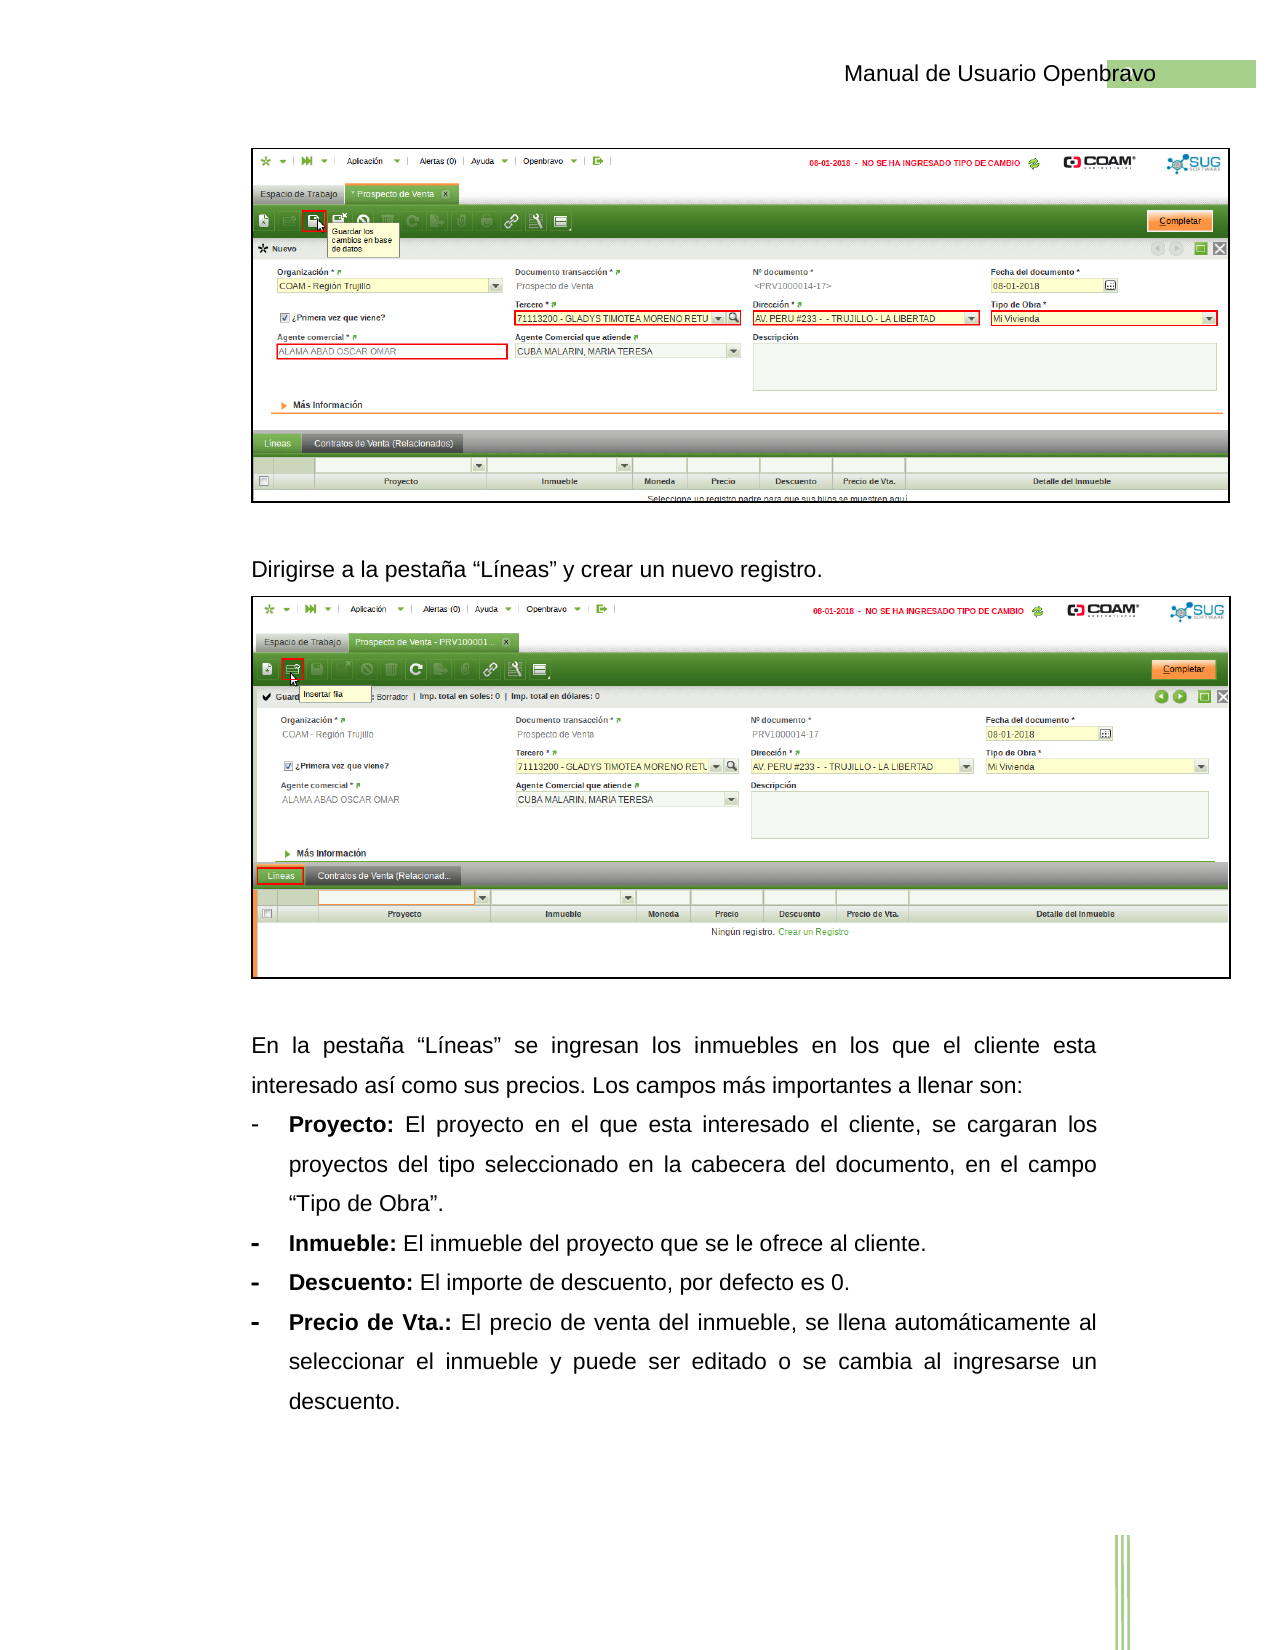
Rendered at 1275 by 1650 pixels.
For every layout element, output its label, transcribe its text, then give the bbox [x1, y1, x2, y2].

picture [253, 149, 1228, 501]
text En la pestaña “Líneas” se ingresan los inmuebles en los que el cliente esta interesado así como sus precios. Los campos más importantes a llenar son: [251, 1032, 1098, 1098]
picture [253, 597, 1229, 977]
list Precio de Vta.: El precio de venta del inmueble, se llena automáticamente al seleccionar el inmueble y puede ser editado o se cambia al ingresarse un descuento. [251, 1309, 1098, 1414]
list Descuento: El importe de descuento, por defecto es 0. [251, 1269, 1098, 1296]
text Dirigirse a la pestaña “Líneas” y crear un nuevo registro. [251, 556, 1098, 583]
list Inmueble: El inmueble del proyecto que se le ofrece al cliente. [251, 1230, 1098, 1256]
list Proyecto: El proyecto en el que esta interesado el cliente, se cargaran los proyectos del tipo seleccionado en la cabecera del documento, en el campo “Tipo de Obra”. [251, 1111, 1098, 1217]
